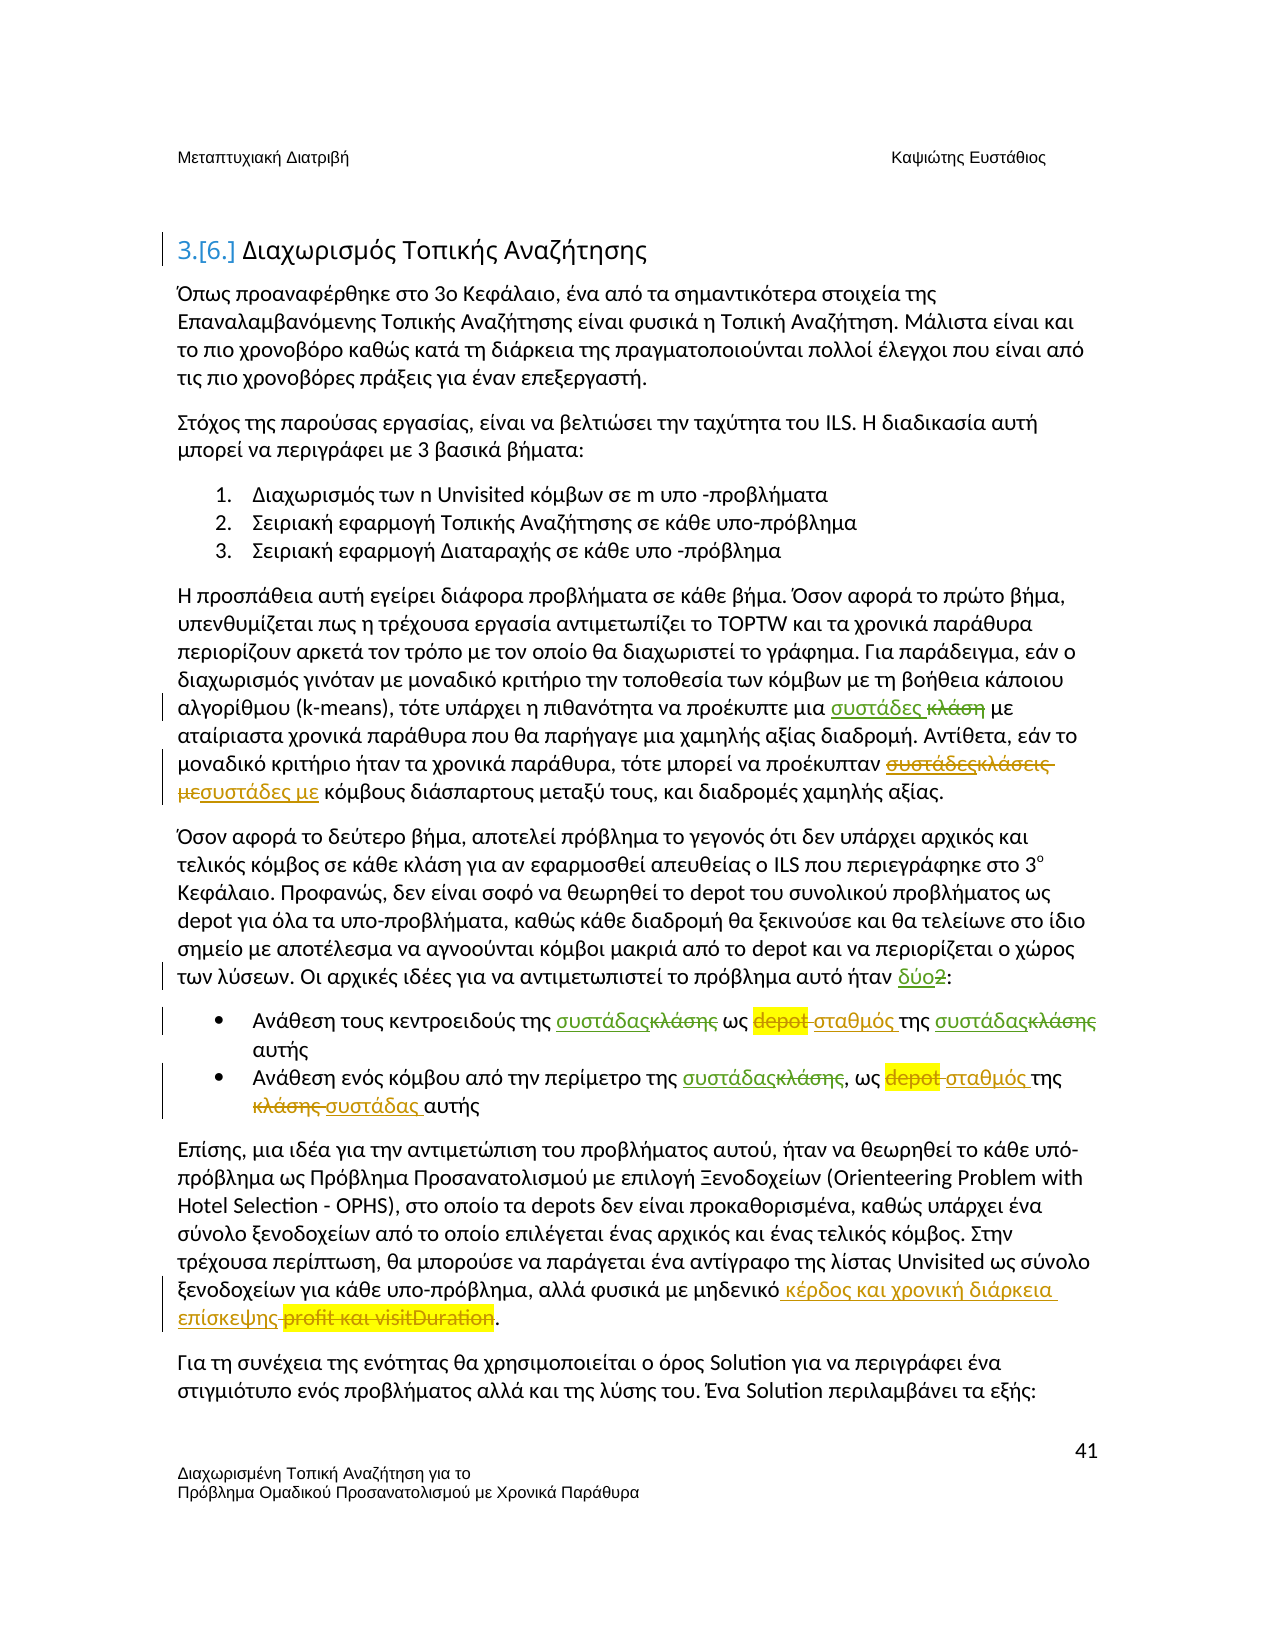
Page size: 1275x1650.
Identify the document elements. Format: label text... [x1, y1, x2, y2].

list Σειριακή εφαρμογή Τοπικής Αναζήτησης σε κάθε υπο-πρόβλημα [215, 508, 1098, 536]
list Ανάθεση τους κεντροειδούς της ως της αυτής [215, 1007, 1098, 1063]
text Η προσπάθεια αυτή εγείρει διάφορα προβλήματα σε κάθε βήμα. Όσον αφορά το πρώτο βήμα, υπενθυμίζεται πως η τρέχουσα εργασία αντιμετωπίζει το TOPTW και τα χρονικά παράθυρα περιορίζουν αρκετά τον τρόπο με τον οποίο θα διαχωριστεί το γράφημα. Για παράδειγμα, εάν ο διαχωρισμός γινόταν με μοναδικό κριτήριο την τοποθεσία των κόμβων με τη βοήθεια κάποιου αλγορίθμου (k-means), τότε υπάρχει η πιθανότητα να προέκυπτε μια με αταίριαστα χρονικά παράθυρα που θα παρήγαγε μια χαμηλής αξίας διαδρομή. Αντίθετα, εάν το μοναδικό κριτήριο ήταν τα χρονικά παράθυρα, τότε μπορεί να προέκυπταν κόμβους διάσπαρτους μεταξύ τους, και διαδρομές χαμηλής αξίας. [177, 581, 1098, 805]
text Επίσης, μια ιδέα για την αντιμετώπιση του προβλήματος αυτού, ήταν να θεωρηθεί το κάθε υπό-πρόβλημα ως Πρόβλημα Προσανατολισμού με επιλογή Ξενοδοχείων (Orienteering Problem with Hotel Selection - OPHS), στο οποίο τα depots δεν είναι προκαθορισμένα, καθώς υπάρχει ένα σύνολο ξενοδοχείων από το οποίο επιλέγεται ένας αρχικός και ένας τελικός κόμβος. Στην τρέχουσα περίπτωση, θα μπορούσε να παράγεται ένα αντίγραφο της λίστας Unvisited ως σύνολο ξενοδοχείων για κάθε υπο-πρόβλημα, αλλά φυσικά με μηδενικό. [177, 1135, 1098, 1332]
list Διαχωρισμός των n Unvisited κόμβων σε m υπο -προβλήματα [215, 480, 1098, 508]
list Ανάθεση ενός κόμβου από την περίμετρο της , ως της αυτής [215, 1063, 1098, 1119]
text Για τη συνέχεια της ενότητας θα χρησιμοποιείται ο όρος Solution για να περιγράφει ένα στιγμιότυπο ενός προβλήματος αλλά και της λύσης του. Ένα Solution περιλαμβάνει τα εξής: [177, 1348, 1098, 1404]
text Όσον αφορά το δεύτερο βήμα, αποτελεί πρόβλημα το γεγονός ότι δεν υπάρχει αρχικός και τελικός κόμβος σε κάθε κλάση για αν εφαρμοσθεί απευθείας ο ILS που περιεγράφηκε στο 3ο Κεφάλαιο. Προφανώς, δεν είναι σοφό να θεωρηθεί το depot του συνολικού προβλήματος ως depot για όλα τα υπο-προβλήματα, καθώς κάθε διαδρομή θα ξεκινούσε και θα τελείωνε στο ίδιο σημείο με αποτέλεσμα να αγνοούνται κόμβοι μακριά από το depot και να περιορίζεται ο χώρος των λύσεων. Οι αρχικές ιδέες για να αντιμετωπιστεί το πρόβλημα αυτό ήταν : [177, 822, 1098, 990]
subtitle Διαχωρισμός Τοπικής Αναζήτησης [177, 232, 1098, 266]
list Σειριακή εφαρμογή Διαταραχής σε κάθε υπο -πρόβλημα [215, 536, 1098, 564]
text Όπως προαναφέρθηκε στο 3ο Κεφάλαιο, ένα από τα σημαντικότερα στοιχεία της Επαναλαμβανόμενης Τοπικής Αναζήτησης είναι φυσικά η Τοπική Αναζήτηση. Μάλιστα είναι και το πιο χρονοβόρο καθώς κατά τη διάρκεια της πραγματοποιούνται πολλοί έλεγχοι που είναι από τις πιο χρονοβόρες πράξεις για έναν επεξεργαστή. [177, 279, 1098, 391]
text Στόχος της παρούσας εργασίας, είναι να βελτιώσει την ταχύτητα του ILS. Η διαδικασία αυτή μπορεί να περιγράφει με 3 βασικά βήματα: [177, 408, 1098, 464]
